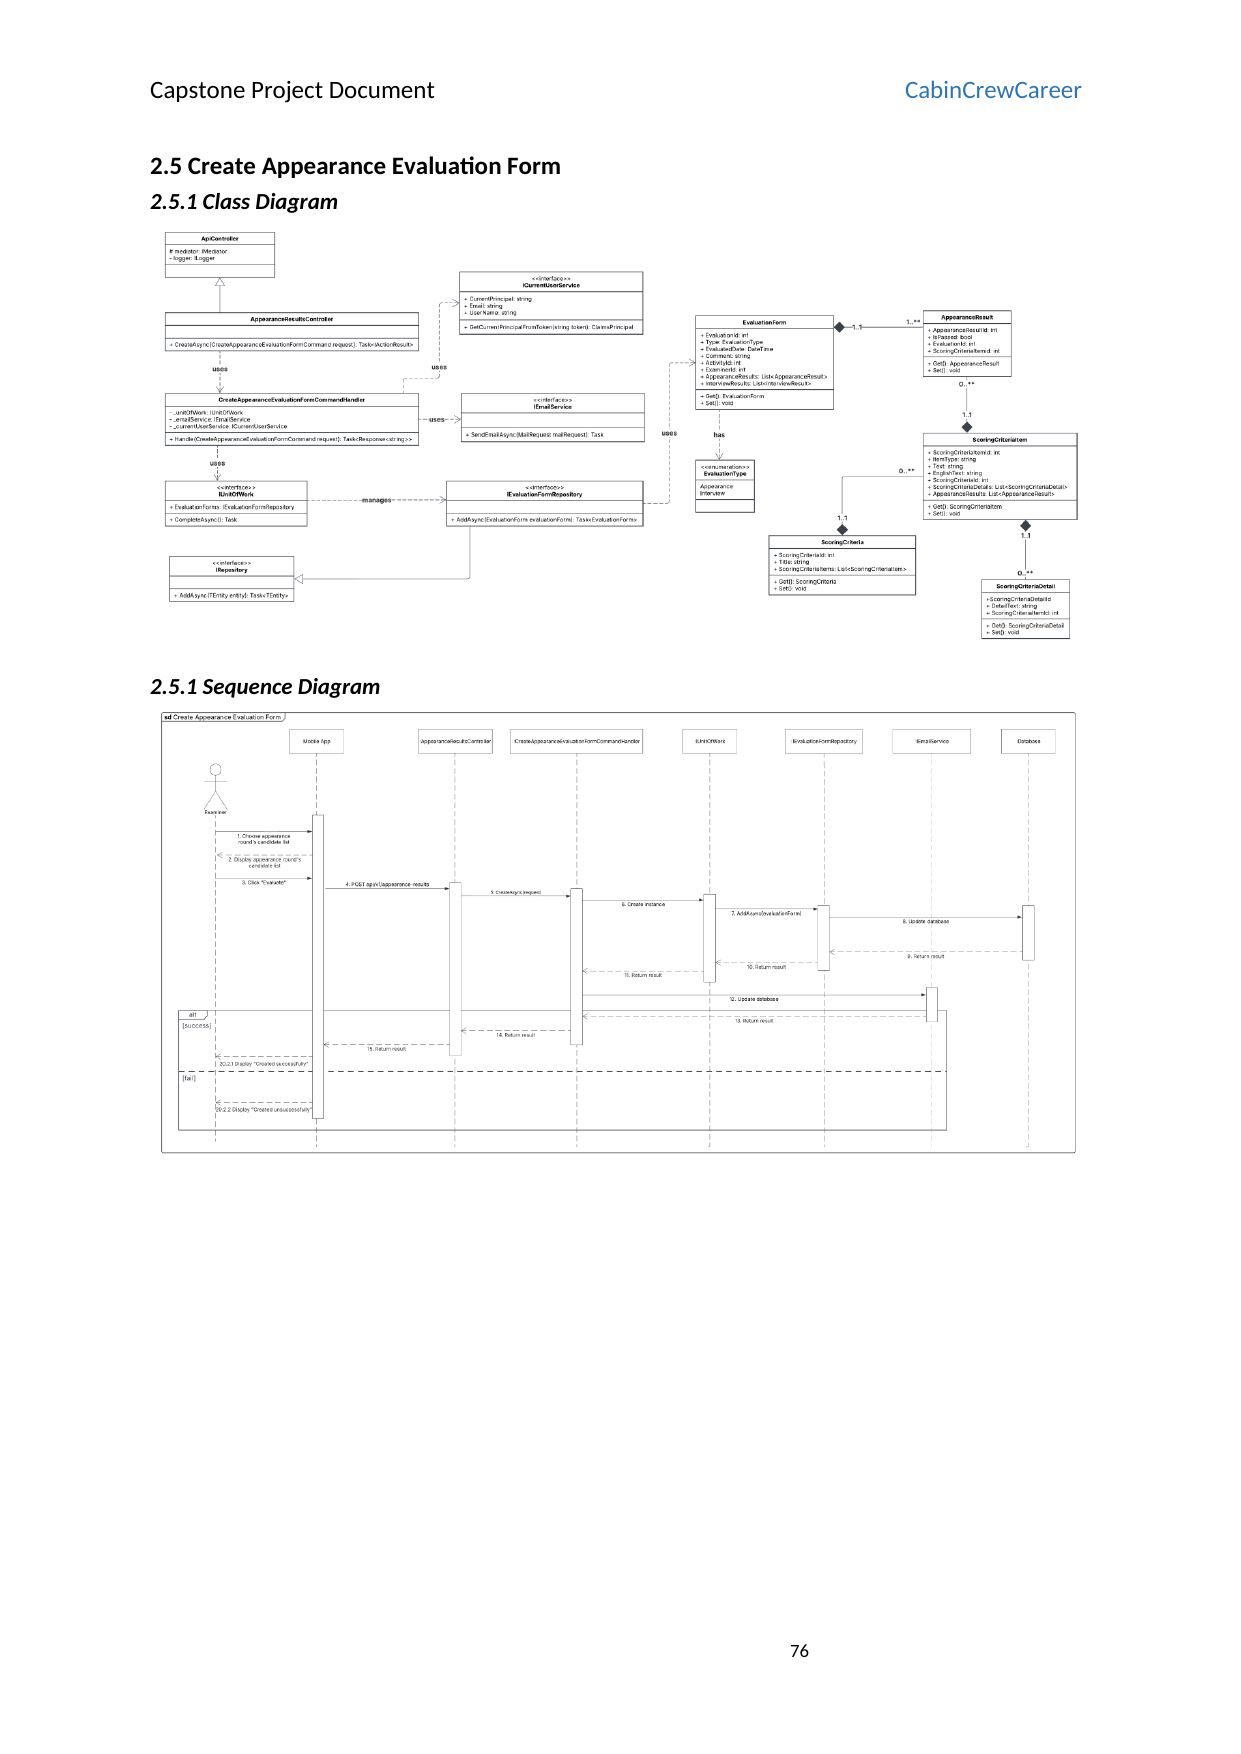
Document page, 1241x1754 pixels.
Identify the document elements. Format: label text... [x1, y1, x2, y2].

subtitle 2.5.1 Class Diagram [150, 187, 1090, 215]
picture [150, 217, 1090, 653]
subtitle 2.5 Create Appearance Evaluation Form [150, 150, 1090, 181]
subtitle 2.5.1 Sequence Diagram [150, 672, 1090, 700]
picture [150, 702, 1086, 1164]
